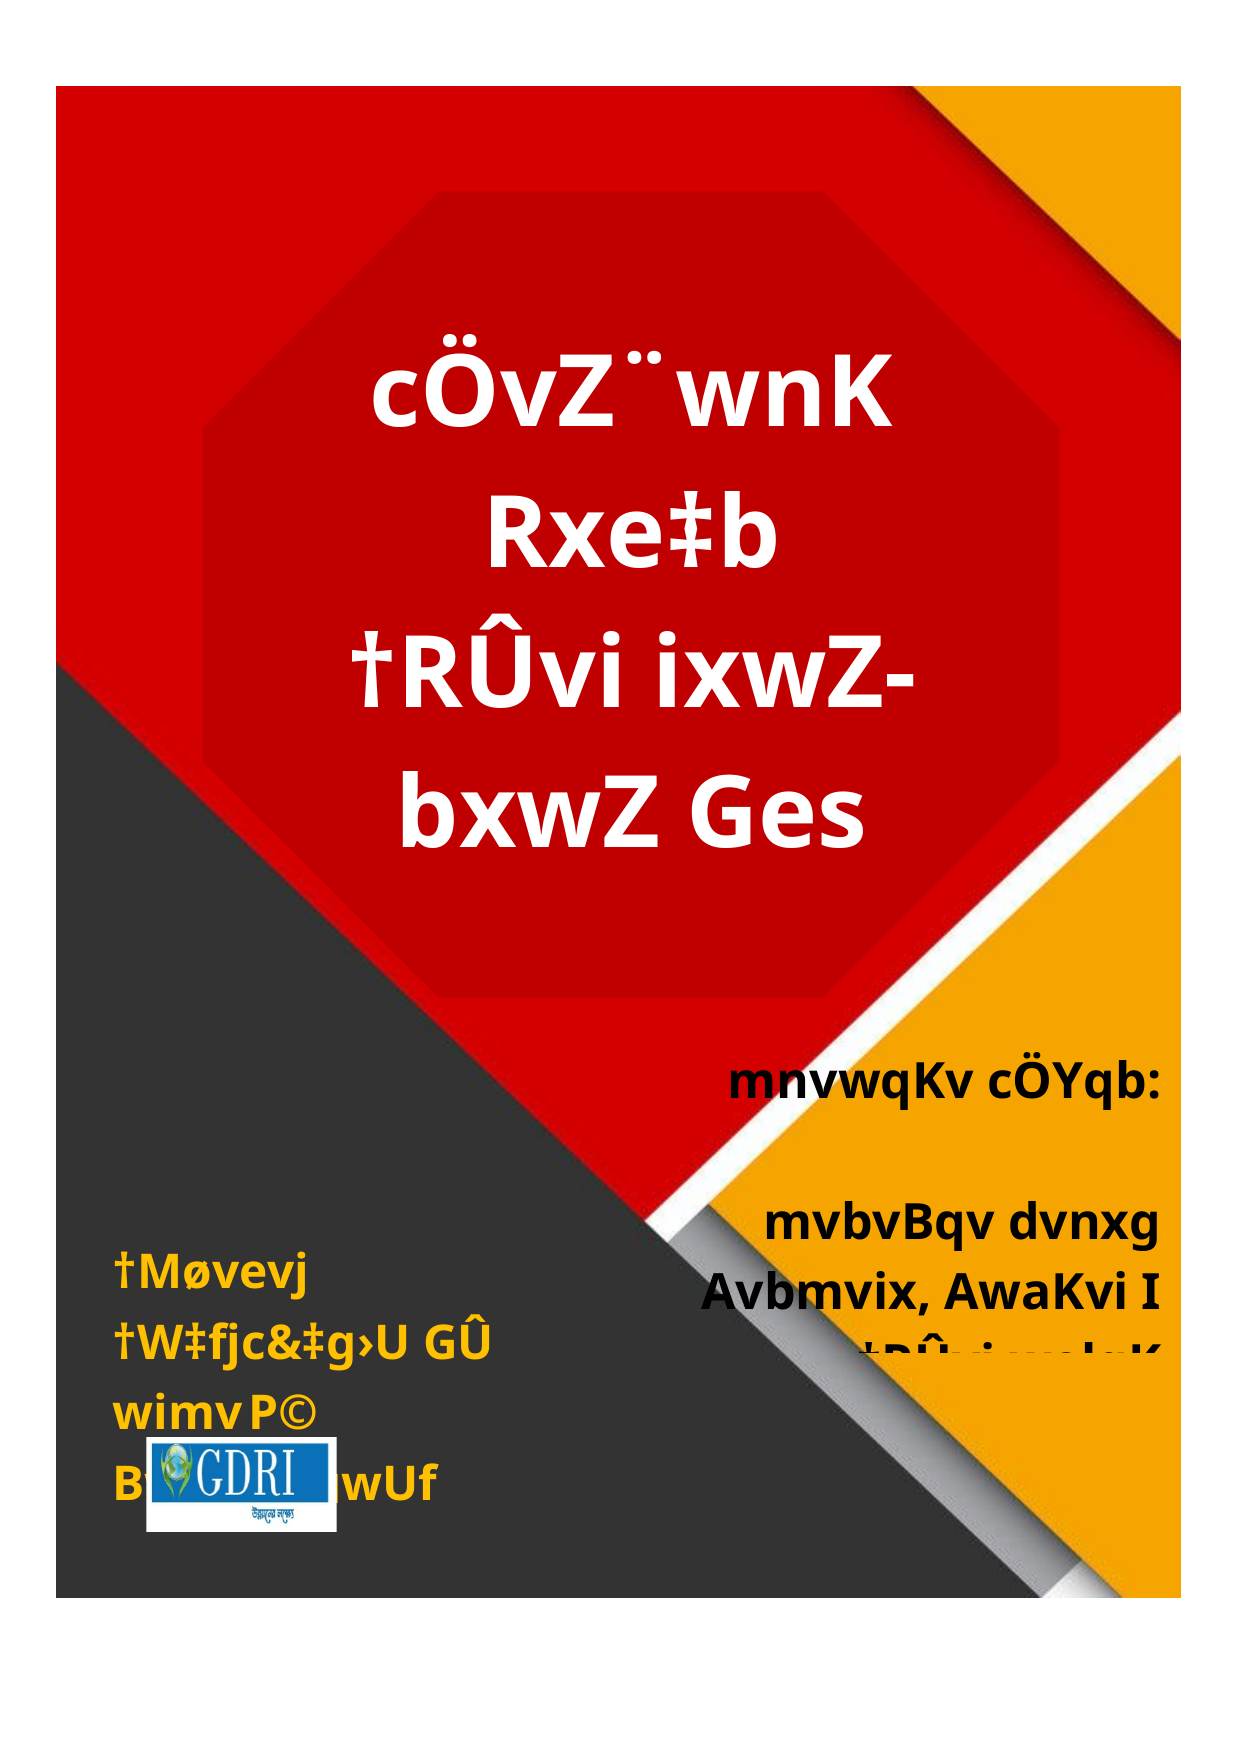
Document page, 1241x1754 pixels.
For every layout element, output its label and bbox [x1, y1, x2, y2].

picture [56, 86, 1181, 1598]
